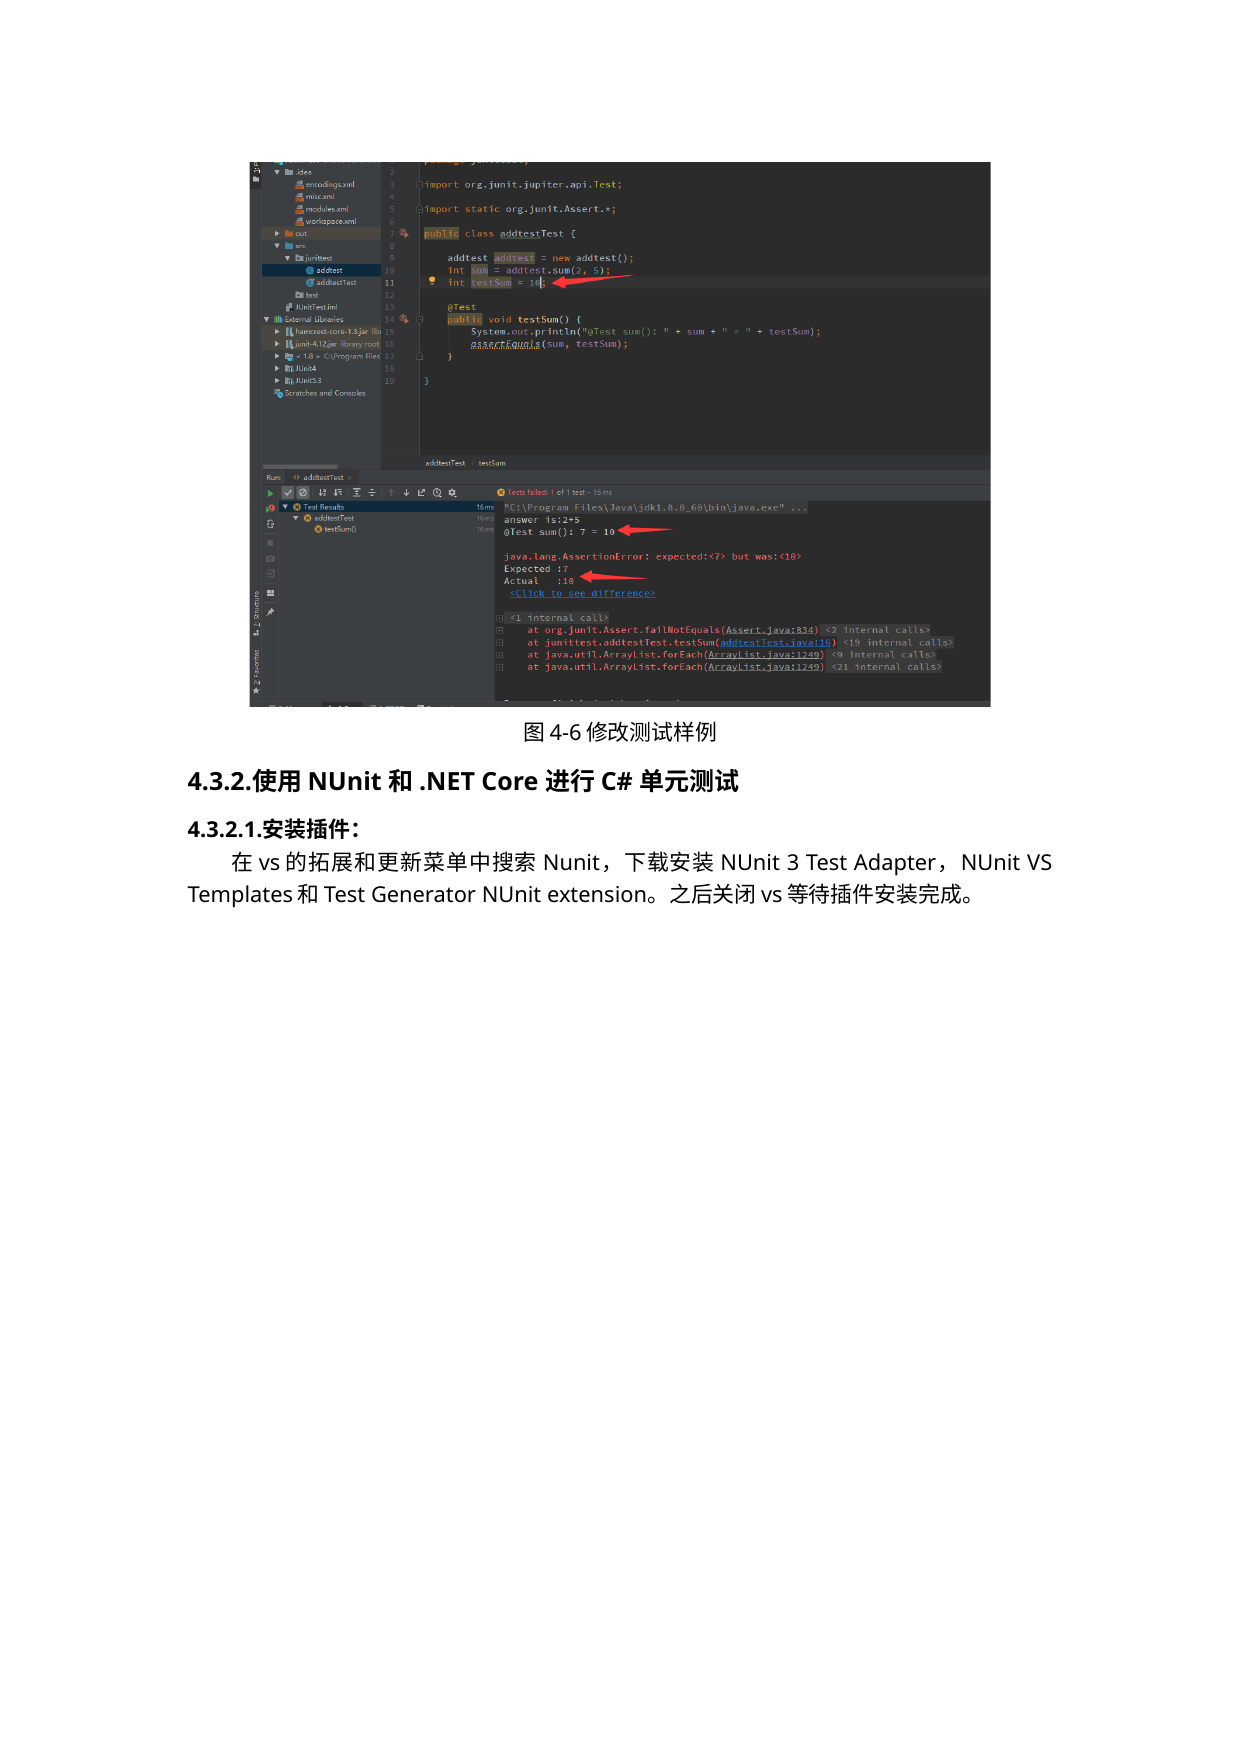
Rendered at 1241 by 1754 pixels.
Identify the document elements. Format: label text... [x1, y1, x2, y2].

subtitle 4.3.2.使用 NUnit 和 .NET Core 进行 C# 单元测试 [187, 747, 1053, 812]
picture [249, 162, 991, 707]
text 在vs的拓展和更新菜单中搜索Nunit，下载安装NUnit 3 Test Adapter，NUnit VS Templates和Test Generator NUnit extension。之后关闭vs等待插件安装完成。 [187, 844, 1053, 909]
text 图4-6修改测试样例 [187, 714, 1053, 747]
subtitle 4.3.2.1.安装插件： [187, 812, 1053, 844]
